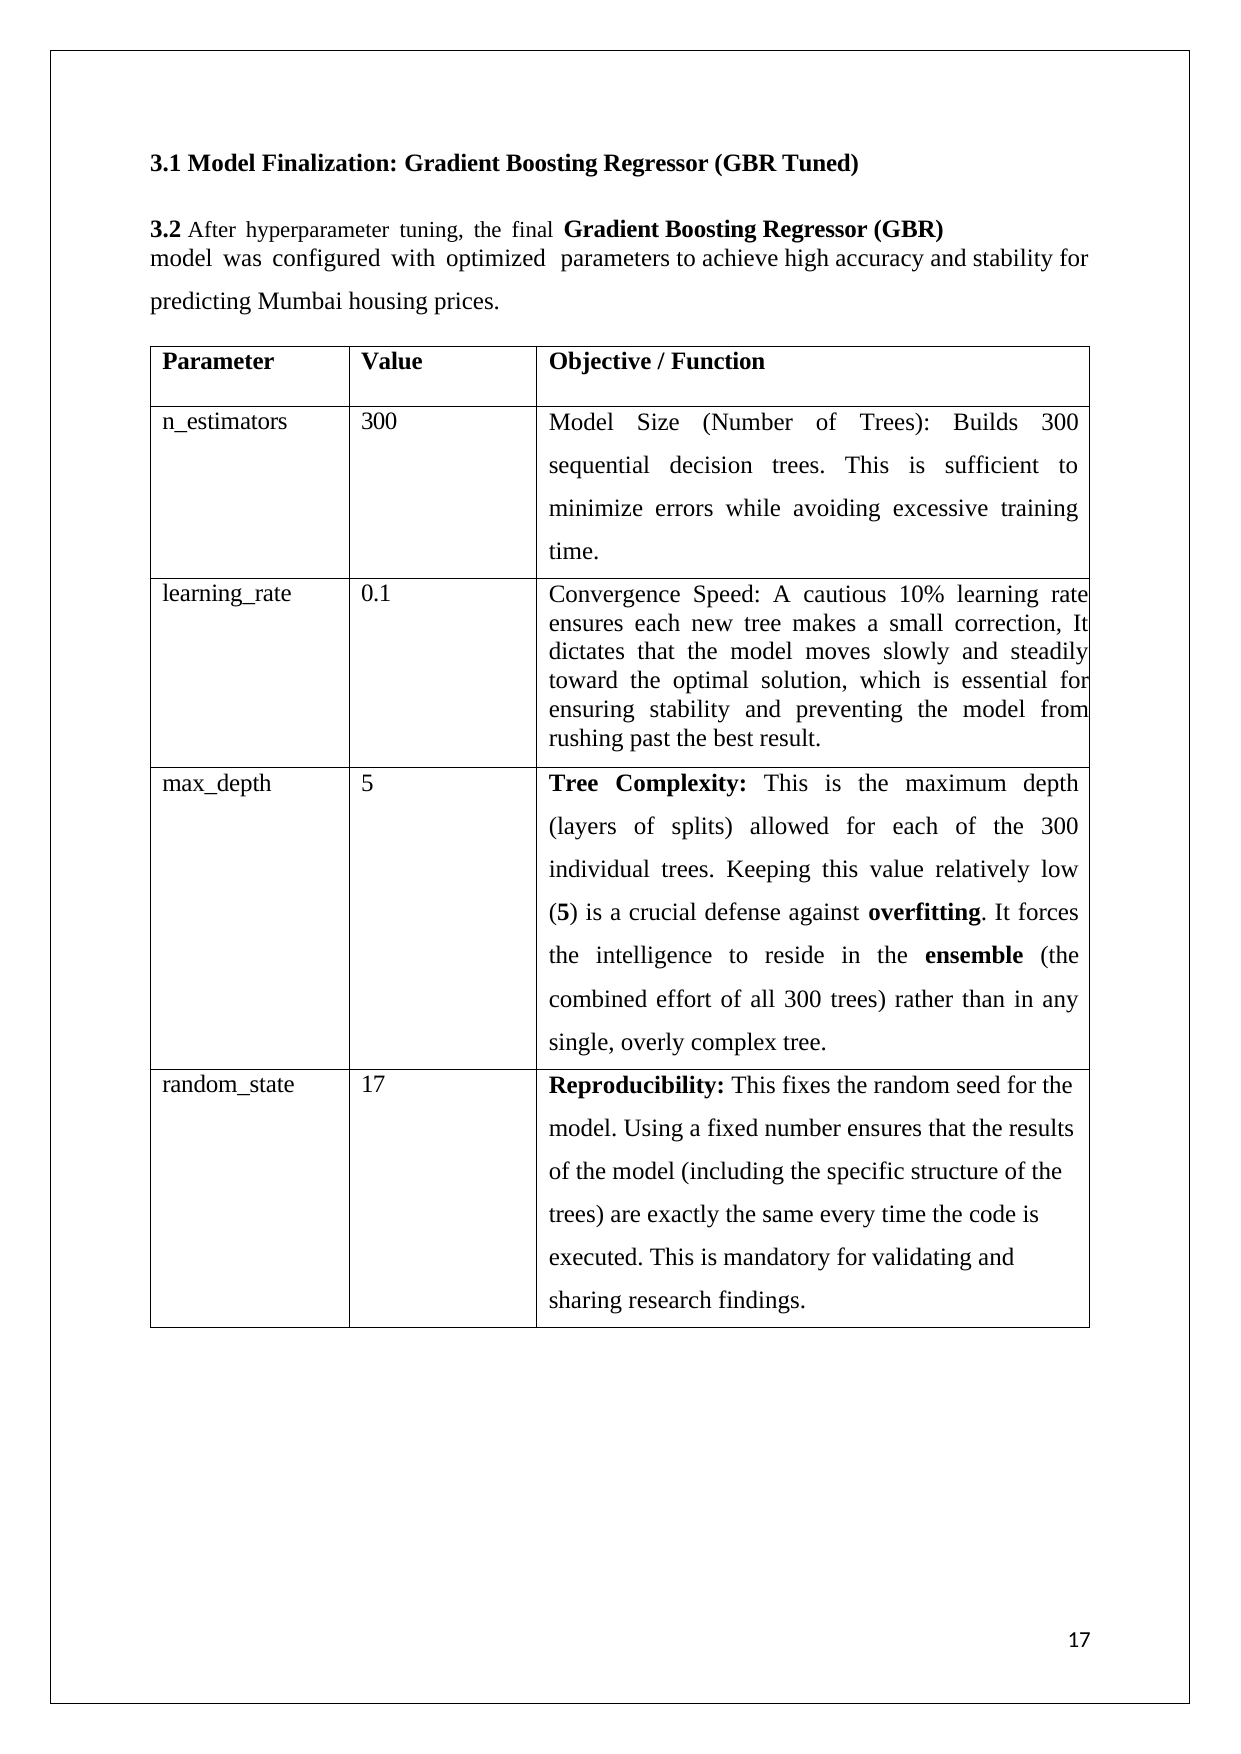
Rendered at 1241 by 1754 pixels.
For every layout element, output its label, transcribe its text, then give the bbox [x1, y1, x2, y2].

list After hyperparameter tuning, the final Gradient Boosting Regressor (GBR) [150, 214, 1137, 243]
list Model Finalization: Gradient Boosting Regressor (GBR Tuned) [150, 148, 1137, 177]
table_header Objective / Function [537, 347, 1089, 406]
text model was configured with optimized parameters to achieve high accuracy and stability for predicting Mumbai housing prices. [150, 243, 1137, 314]
table_header Parameter [151, 347, 349, 406]
table_header Value [350, 347, 536, 406]
table_cell 300 [350, 407, 536, 578]
table_cell Model Size (Number of Trees): Builds 300 sequential decision trees. This is sufficient to minimize errors while avoiding excessive training time. [537, 407, 1089, 578]
table_cell 0.1 [350, 579, 536, 767]
table_cell Reproducibility: This fixes the random seed for the model. Using a fixed number ensures that the results of the model (including the specific structure of the trees) are exactly the same every time the code is executed. This is mandatory for validating and sharing research findings. [537, 1070, 1089, 1327]
table_cell max_depth [151, 768, 349, 1069]
table_cell 17 [350, 1070, 536, 1327]
table_cell random_state [151, 1070, 349, 1327]
table_cell Convergence Speed: A cautious 10% learning rate ensures each new tree makes a small correction, It dictates that the model moves slowly and steadily toward the optimal solution, which is essential for ensuring stability and preventing the model from rushing past the best result. [537, 579, 1089, 767]
table_cell n_estimators [151, 407, 349, 578]
table_cell 5 [350, 768, 536, 1069]
table_cell Tree Complexity: This is the maximum depth (layers of splits) allowed for each of the 300 individual trees. Keeping this value relatively low (5) is a crucial defense against overfitting. It forces the intelligence to reside in the ensemble (the combined effort of all 300 trees) rather than in any single, overly complex tree. [537, 768, 1089, 1069]
table_cell learning_rate [151, 579, 349, 767]
